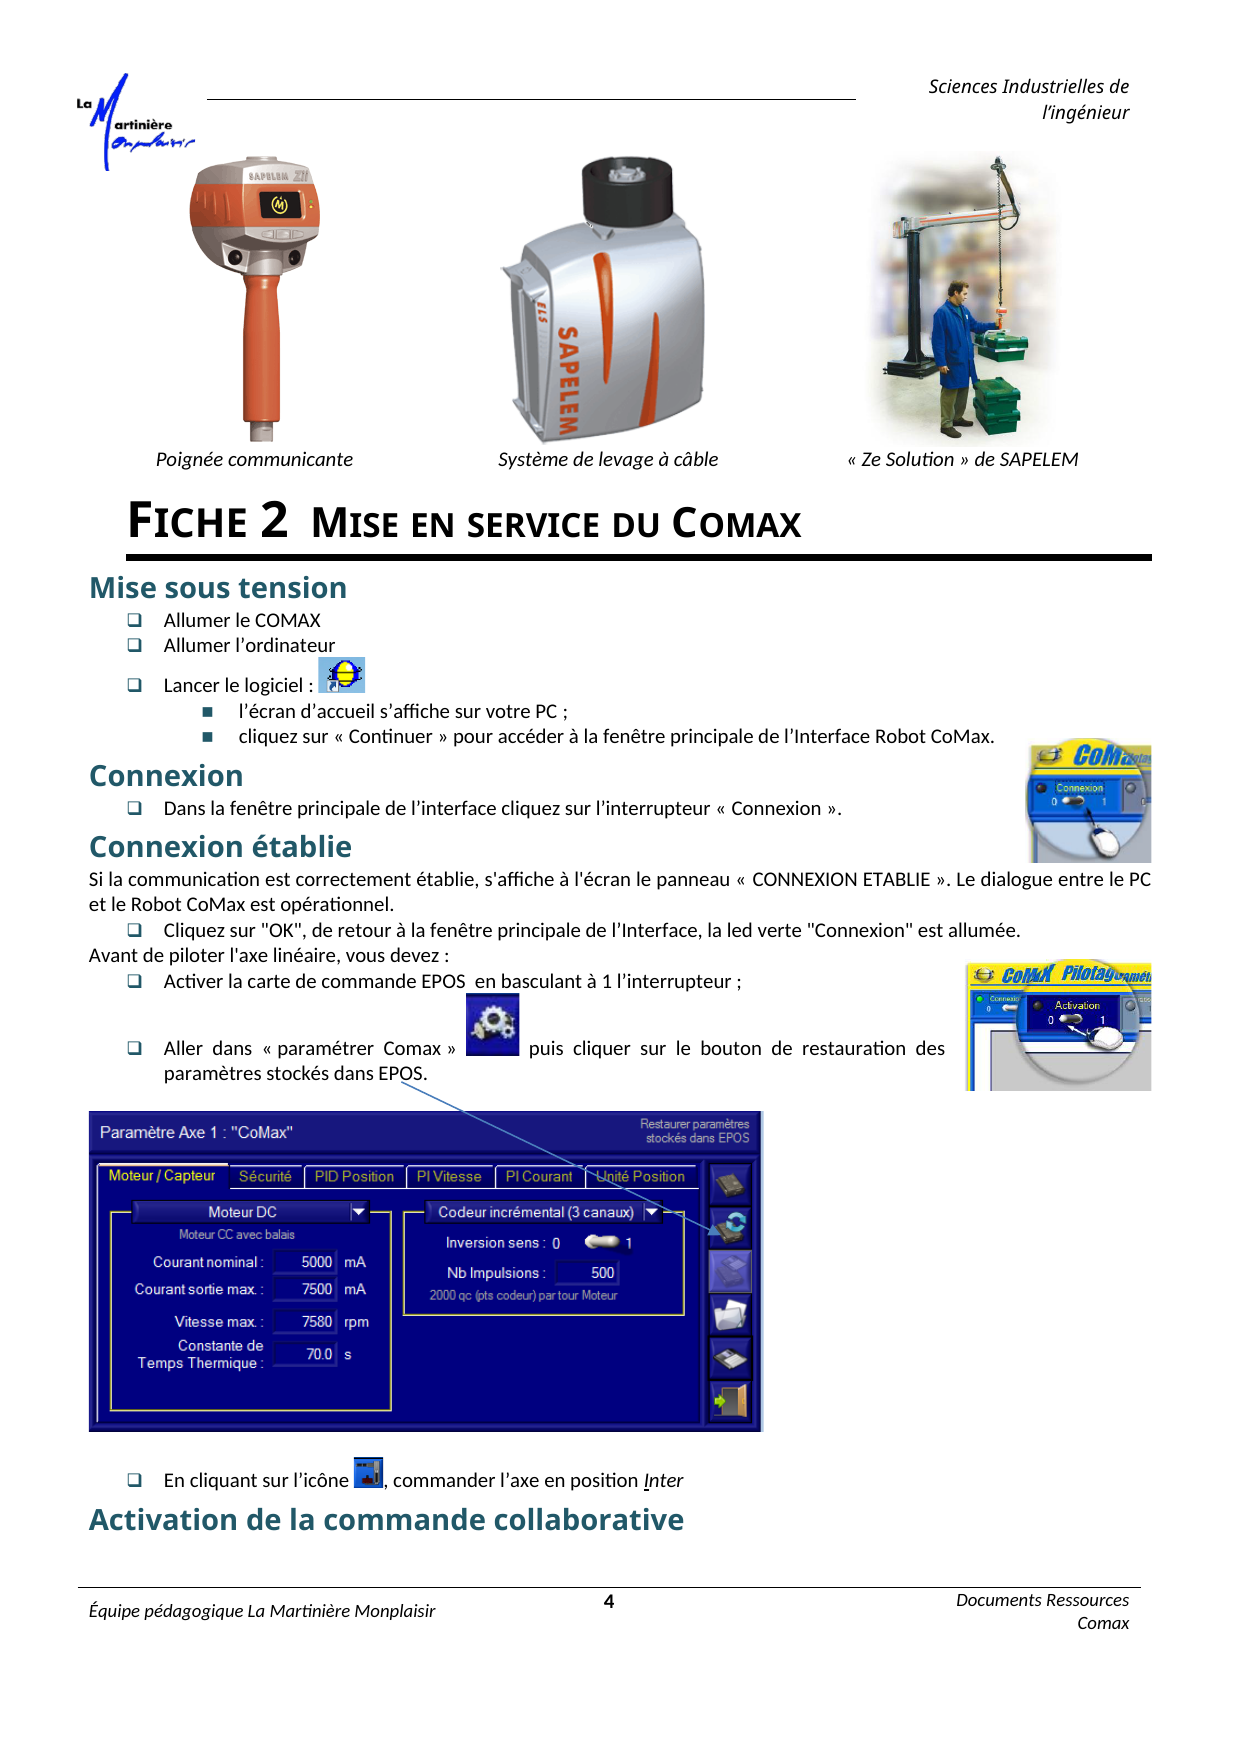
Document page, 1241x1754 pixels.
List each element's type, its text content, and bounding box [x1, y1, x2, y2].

picture [862, 151, 1063, 447]
list Allumer le COMAX [126, 607, 1152, 632]
subtitle Connexion [89, 755, 1025, 795]
subtitle Mise en service du Comax [126, 484, 1152, 554]
table_header Système de levage à câble [431, 151, 785, 472]
picture [318, 657, 366, 693]
list Activer la carte de commande EPOS en basculant à 1 l’interrupteur ; [126, 968, 964, 993]
list l’écran d’accueil s’affiche sur votre PC ; [201, 698, 1152, 723]
subtitle Mise sous tension [89, 567, 1152, 607]
picture [88, 1111, 764, 1432]
table_header Poignée communicante [78, 151, 431, 472]
picture [466, 993, 520, 1056]
list cliquez sur « Continuer » pour accéder à la fenêtre principale de l’Interface Robot CoMax. [201, 723, 1152, 749]
list Cliquez sur "OK", de retour à la fenêtre principale de l’Interface, la led verte "Connexion" est allumée. [126, 917, 1152, 942]
list Lancer le logiciel : [126, 658, 1152, 698]
picture [353, 1457, 384, 1488]
text Si la communication est correctement établie, s'affiche à l'écran le panneau « CONNEXION ETABLIE ». Le dialogue entre le PC et le Robot CoMax est opérationnel. [89, 866, 1152, 917]
text Avant de piloter l'axe linéaire, vous devez : [89, 942, 1152, 968]
list Allumer l’ordinateur [126, 632, 1152, 658]
table_header « Ze Solution » de SAPELEM [785, 151, 1139, 472]
picture [77, 73, 322, 447]
list Dans la fenêtre principale de l’interface cliquez sur l’interrupteur « Connexion ». [126, 795, 1025, 820]
list En cliquant sur l’icône , commander l’axe en position Inter [126, 1457, 1152, 1493]
subtitle Activation de la commande collaborative [89, 1499, 1152, 1539]
picture [500, 151, 717, 447]
subtitle Connexion établie [89, 826, 1152, 866]
list Aller dans « paramétrer Comax » puis cliquer sur le bouton de restauration des paramètres stockés dans EPOS. [126, 993, 964, 1086]
